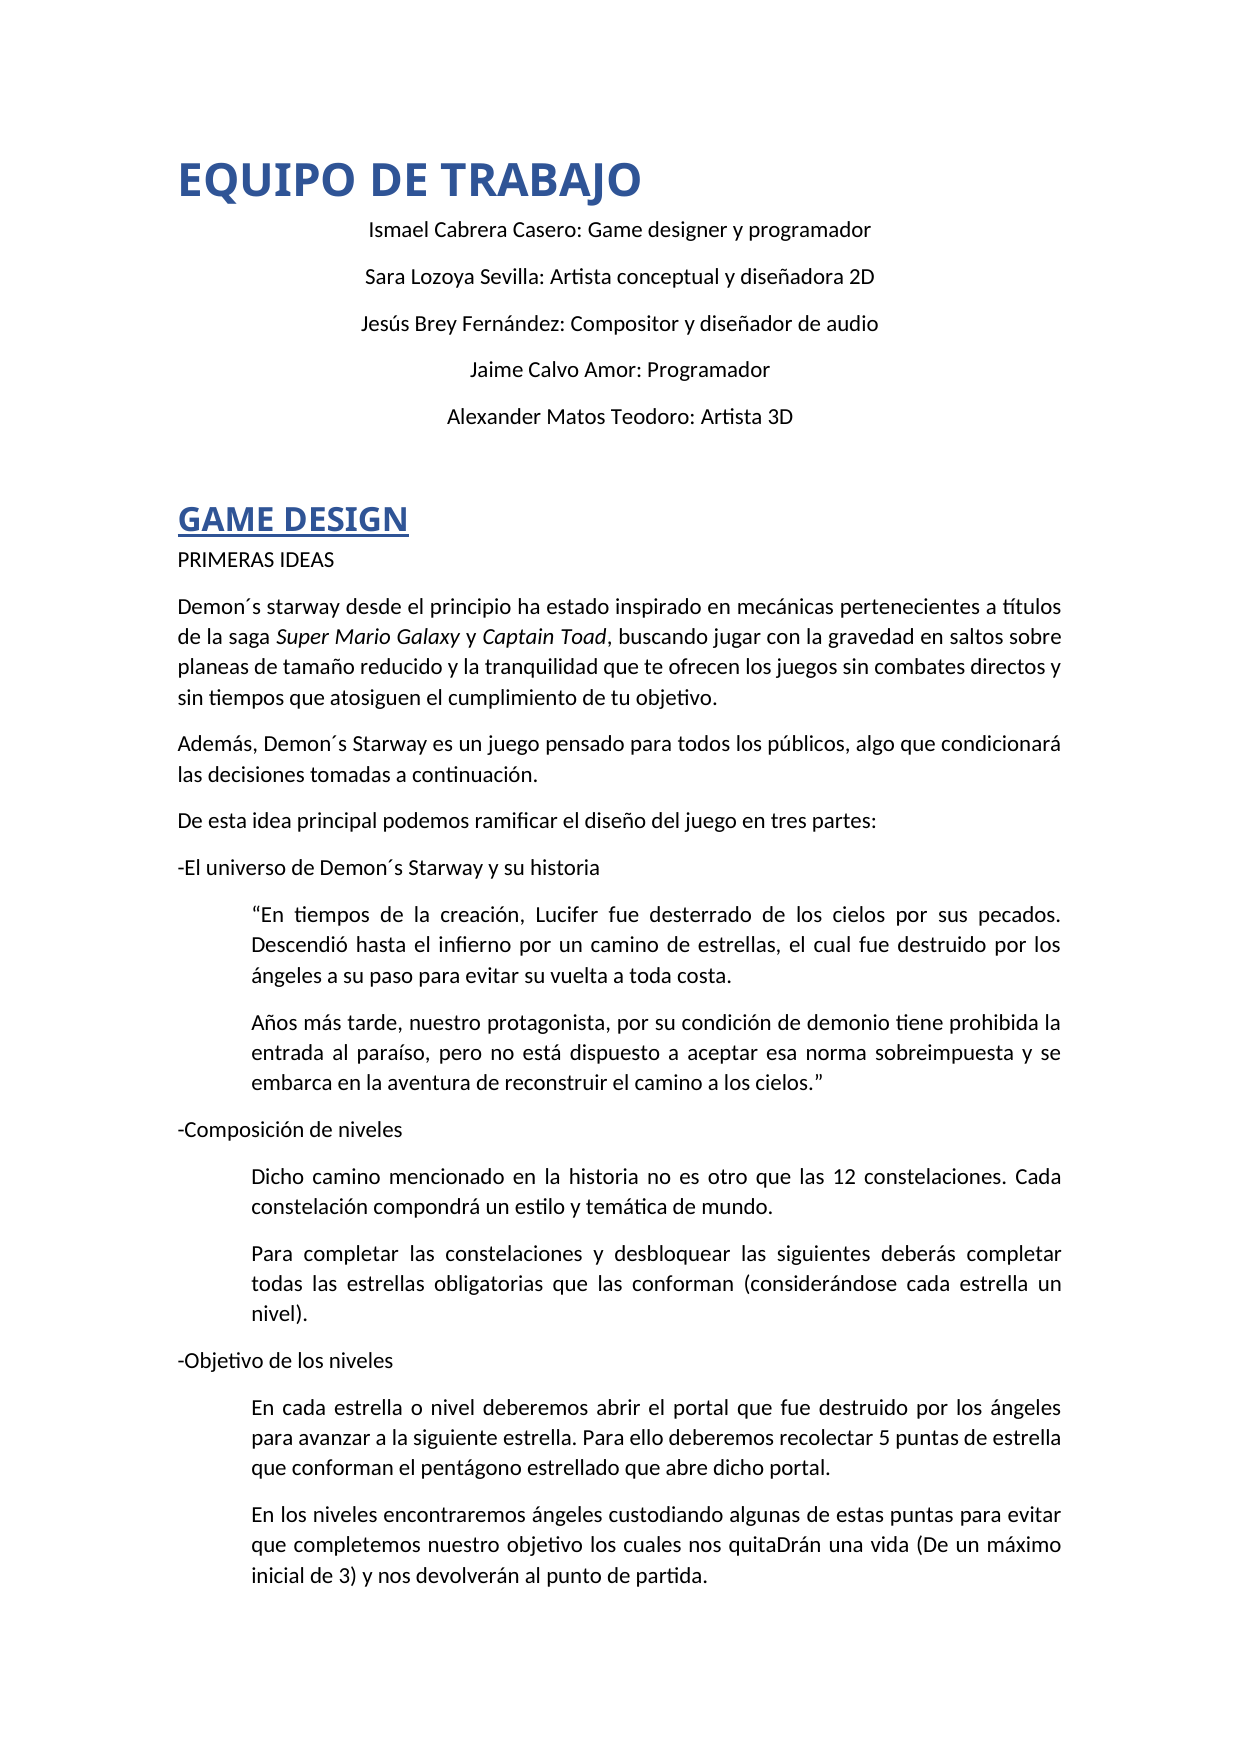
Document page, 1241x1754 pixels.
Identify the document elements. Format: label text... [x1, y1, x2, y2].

text -Composición de niveles [177, 1115, 1063, 1143]
text “En tiempos de la creación, Lucifer fue desterrado de los cielos por sus pecados. Descendió hasta el infierno por un camino de estrellas, el cual fue destruido por los ángeles a su paso para evitar su vuelta a toda costa. [251, 900, 1063, 989]
text Ismael Cabrera Casero: Game designer y programador [177, 215, 1063, 243]
text Demon´s starway desde el principio ha estado inspirado en mecánicas pertenecientes a títulos de la saga Super Mario Galaxy y Captain Toad, buscando jugar con la gravedad en saltos sobre planeas de tamaño reducido y la tranquilidad que te ofrecen los juegos sin combates directos y sin tiempos que atosiguen el cumplimiento de tu objetivo. [177, 592, 1063, 711]
subtitle EQUIPO DE TRABAJO [177, 148, 1063, 210]
text Años más tarde, nuestro protagonista, por su condición de demonio tiene prohibida la entrada al paraíso, pero no está dispuesto a aceptar esa norma sobreimpuesta y se embarca en la aventura de reconstruir el camino a los cielos.” [251, 1008, 1063, 1096]
text De esta idea principal podemos ramificar el diseño del juego en tres partes: [177, 807, 1063, 834]
text Sara Lozoya Sevilla: Artista conceptual y diseñadora 2D [177, 262, 1063, 290]
subtitle GAME DESIGN [177, 496, 1063, 542]
text Jesús Brey Fernández: Compositor y diseñador de audio [177, 309, 1063, 337]
text -Objetivo de los niveles [177, 1346, 1063, 1374]
text En los niveles encontraremos ángeles custodiando algunas de estas puntas para evitar que completemos nuestro objetivo los cuales nos quitaDrán una vida (De un máximo inicial de 3) y nos devolverán al punto de partida. [251, 1500, 1063, 1589]
text PRIMERAS IDEAS [177, 545, 1063, 573]
text Para completar las constelaciones y desbloquear las siguientes deberás completar todas las estrellas obligatorias que las conforman (considerándose cada estrella un nivel). [251, 1239, 1063, 1327]
text Dicho camino mencionado en la historia no es otro que las 12 constelaciones. Cada constelación compondrá un estilo y temática de mundo. [251, 1162, 1063, 1220]
text Jaime Calvo Amor: Programador [177, 356, 1063, 383]
text Además, Demon´s Starway es un juego pensado para todos los públicos, algo que condicionará las decisiones tomadas a continuación. [177, 729, 1063, 788]
text -El universo de Demon´s Starway y su historia [177, 853, 1063, 881]
text Alexander Matos Teodoro: Artista 3D [177, 402, 1063, 430]
text En cada estrella o nivel deberemos abrir el portal que fue destruido por los ángeles para avanzar a la siguiente estrella. Para ello deberemos recolectar 5 puntas de estrella que conforman el pentágono estrellado que abre dicho portal. [251, 1393, 1063, 1481]
